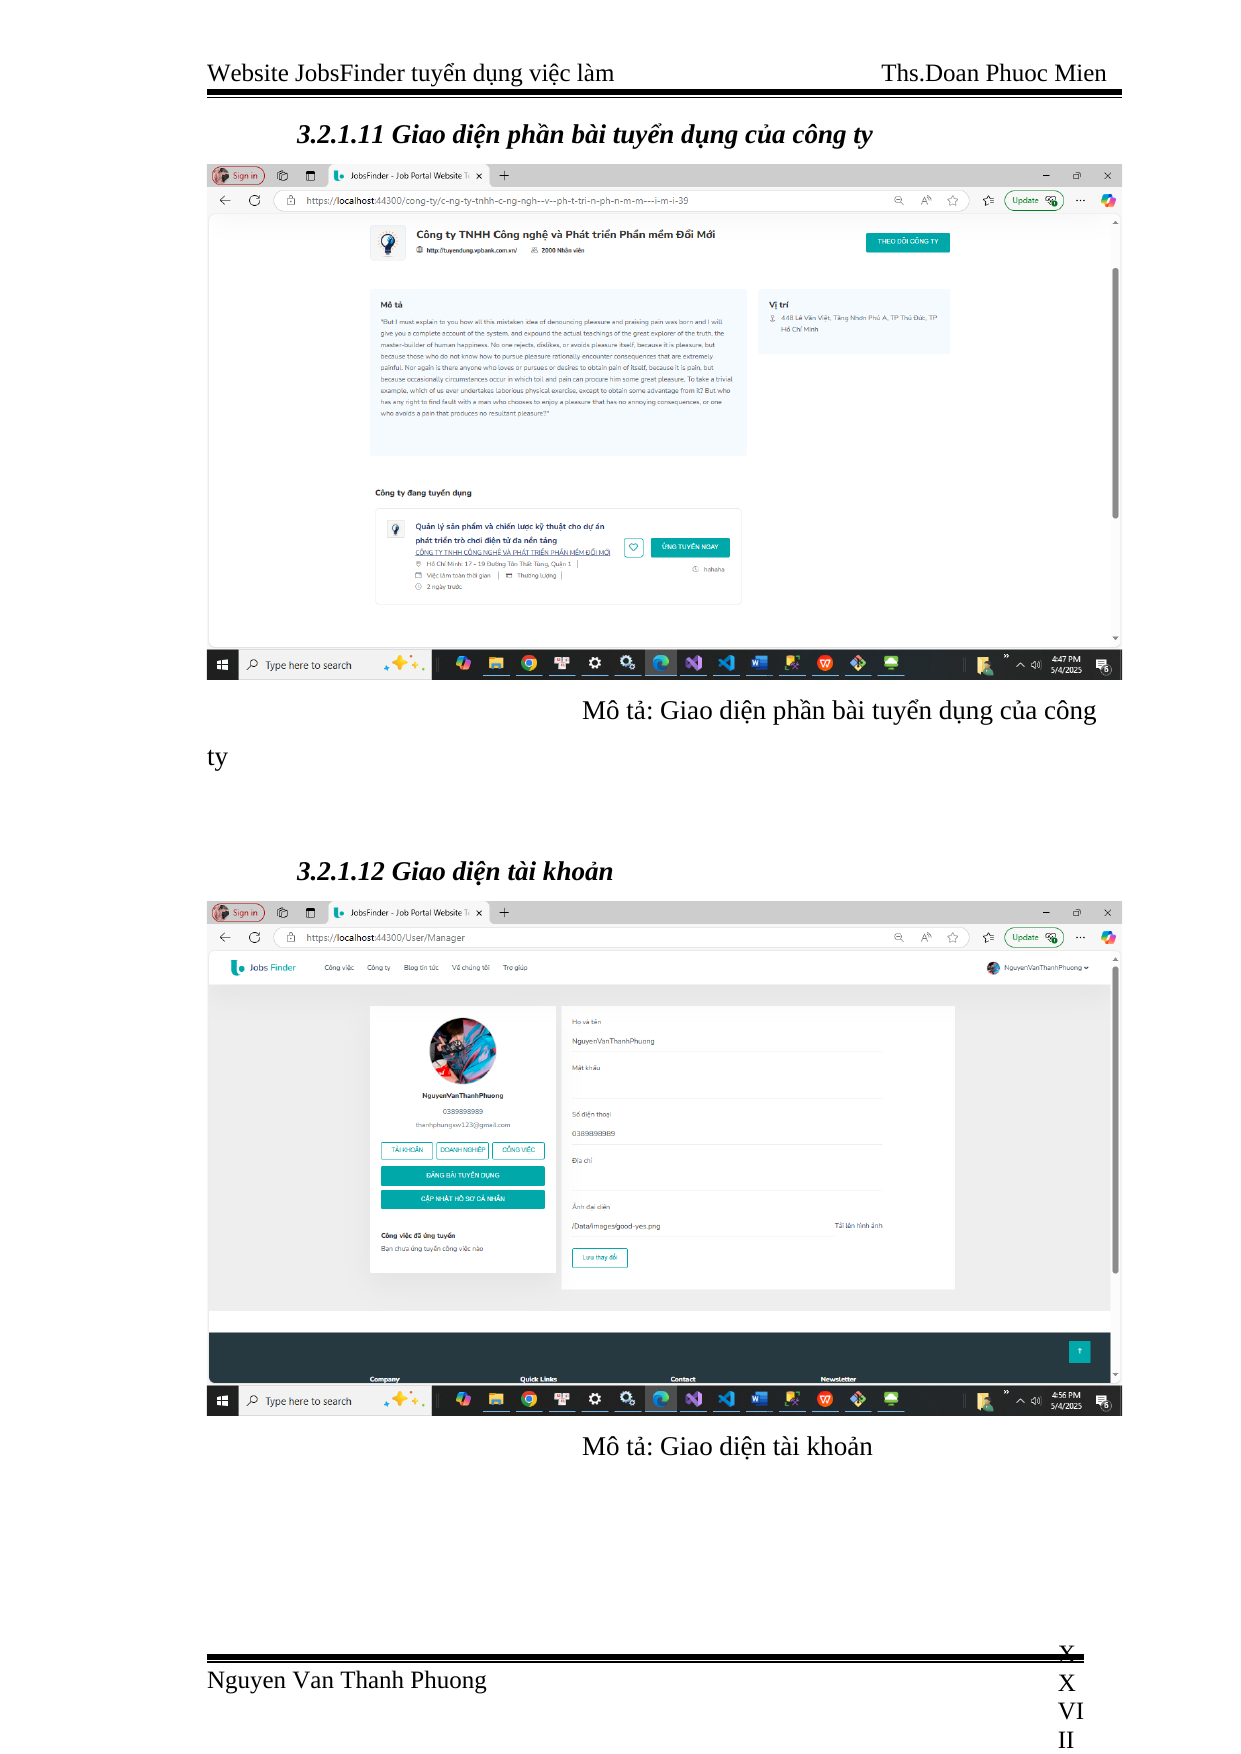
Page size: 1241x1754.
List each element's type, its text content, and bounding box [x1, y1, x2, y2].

subtitle 3.2.1.11 Giao diện phần bài tuyển dụng của công ty [297, 118, 1122, 149]
subtitle 3.2.1.12 Giao diện tài khoản [297, 855, 1122, 886]
text Mô tả: Giao diện phần bài tuyển dụng của công ty [207, 694, 1122, 772]
text Mô tả: Giao diện tài khoản [207, 1430, 1122, 1462]
picture [206, 164, 1123, 680]
picture [206, 901, 1123, 1416]
